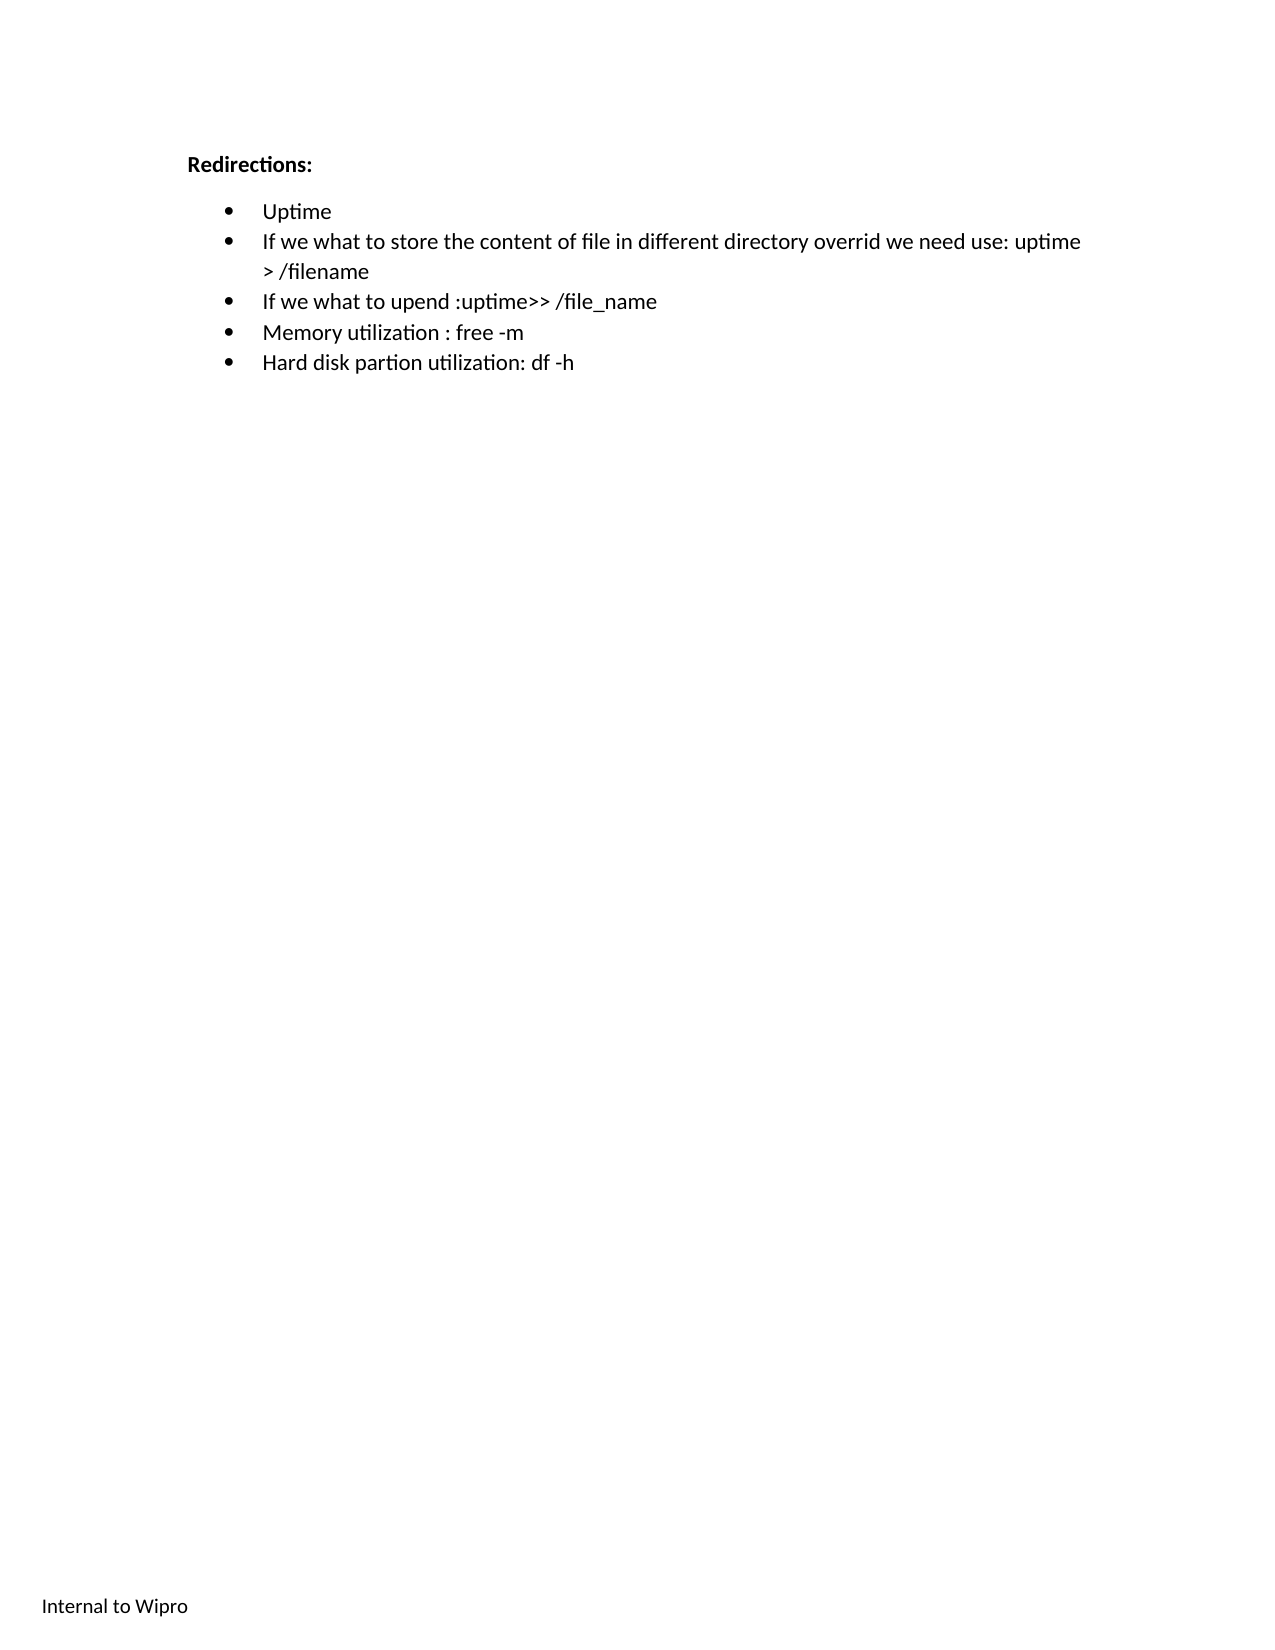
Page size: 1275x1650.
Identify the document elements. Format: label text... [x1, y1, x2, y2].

list Memory utilization : free -m [225, 318, 1125, 346]
list If we what to upend :uptime>> /file_name [225, 287, 1125, 316]
list Hard disk partion utilization: df -h [225, 348, 1125, 376]
text Redirections: [187, 150, 1125, 178]
list If we what to store the content of file in different directory overrid we need use: uptime > /filename [225, 227, 1125, 285]
list Uptime [225, 197, 1125, 225]
